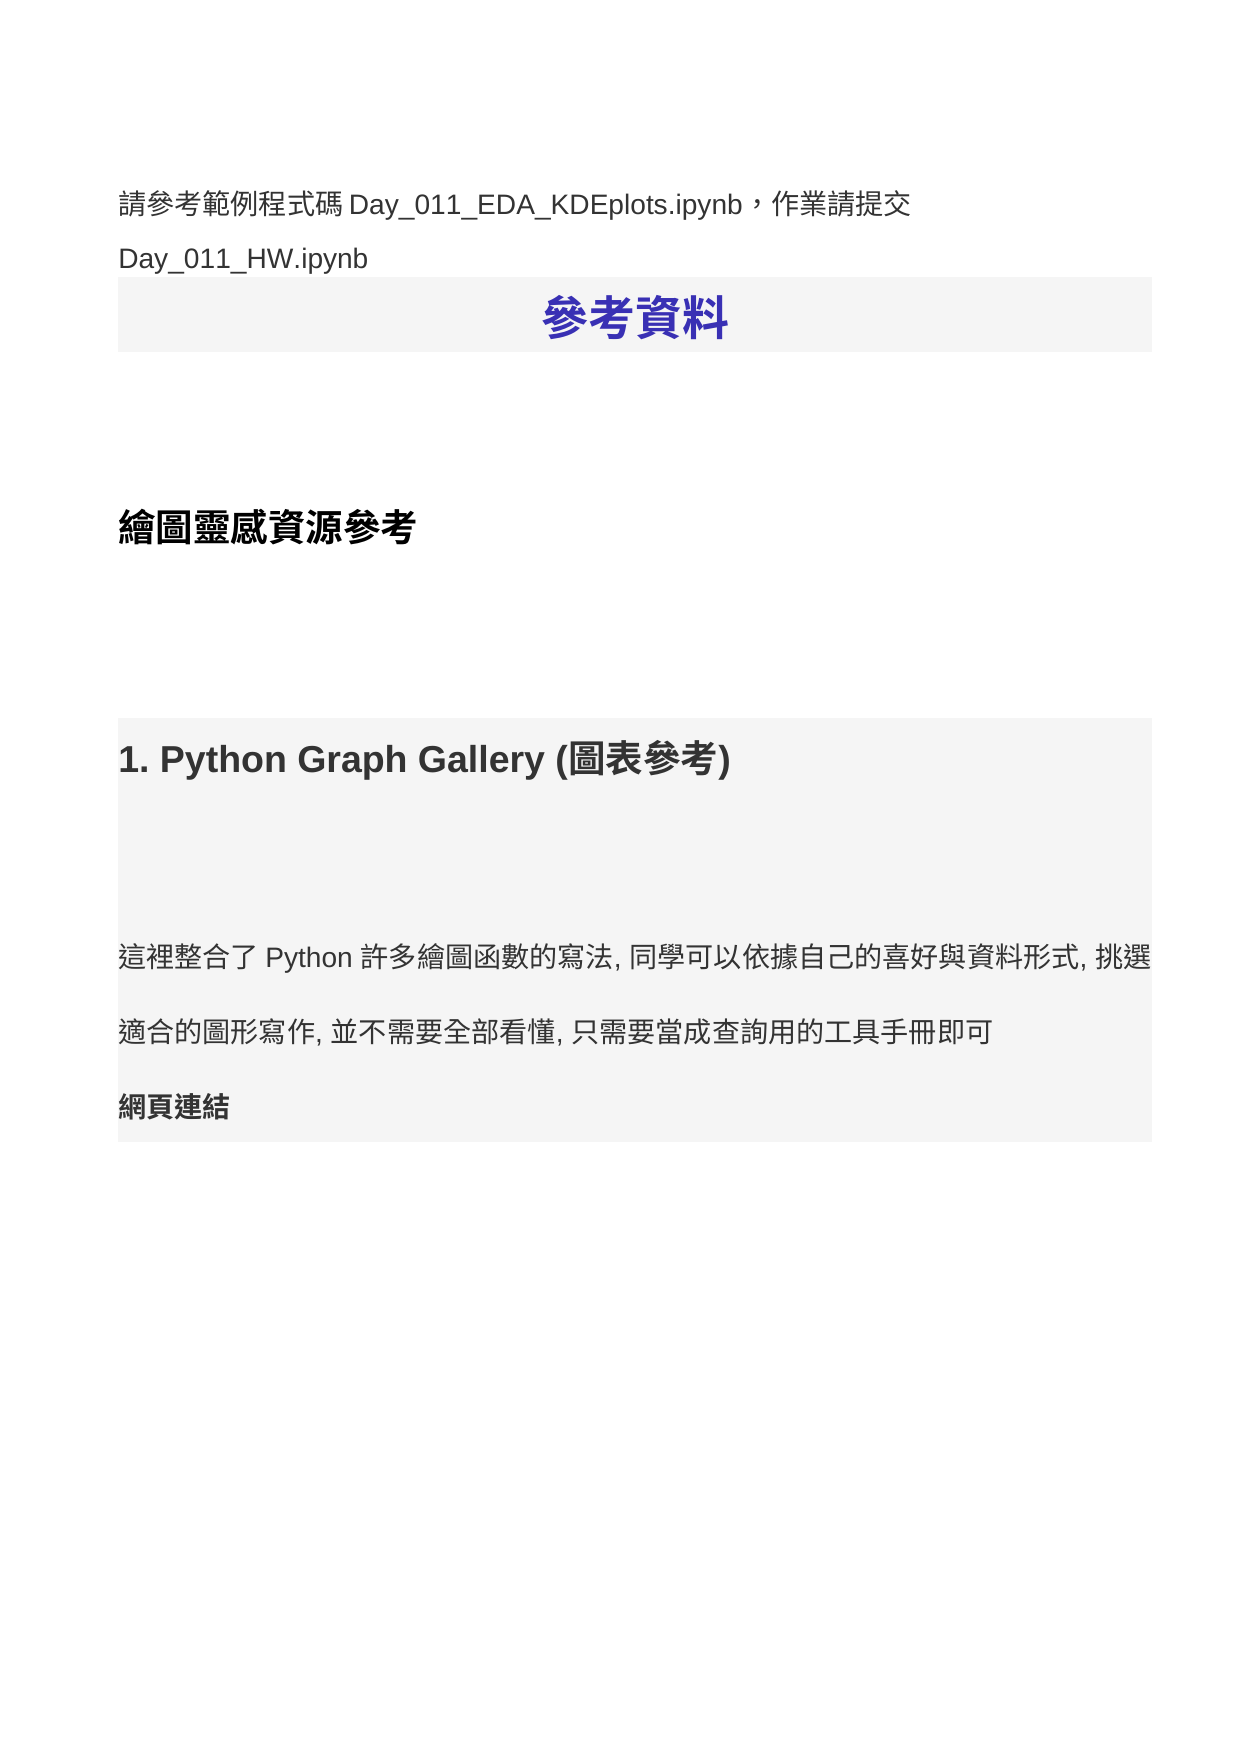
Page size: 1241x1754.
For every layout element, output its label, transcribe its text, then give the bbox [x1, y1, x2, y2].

subtitle 1. Python Graph Gallery (圖表參考) [118, 718, 1152, 793]
text 網頁連結 [118, 1067, 1152, 1142]
subtitle 參考資料 [118, 277, 1152, 352]
subtitle 繪圖靈感資源參考 [118, 488, 1152, 563]
text 這裡整合了 Python 許多繪圖函數的寫法, 同學可以依據自己的喜好與資料形式, 挑選適合的圖形寫作, 並不需要全部看懂, 只需要當成查詢用的工具手冊即可 [118, 917, 1152, 1067]
text 請參考範例程式碼Day_011_EDA_KDEplots.ipynb，作業請提交Day_011_HW.ipynb [118, 164, 1152, 277]
